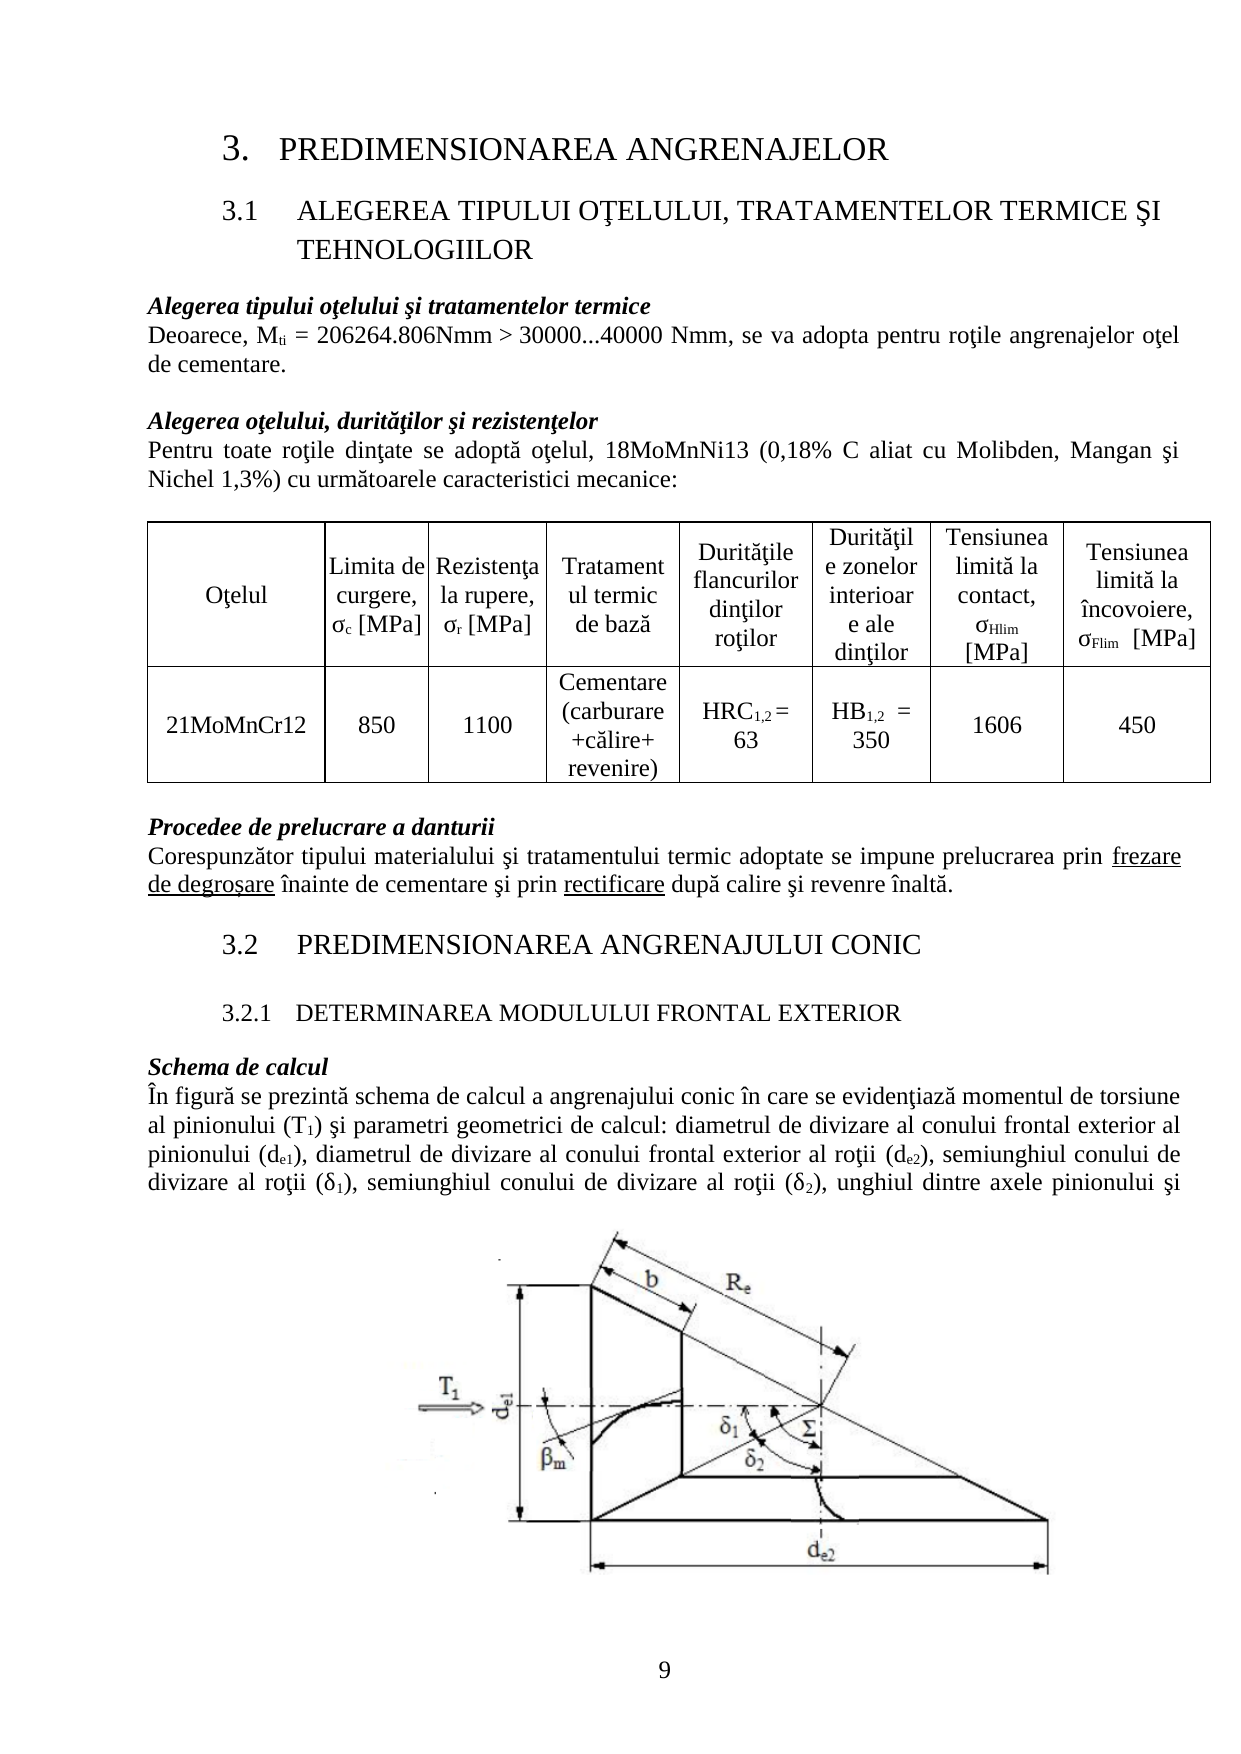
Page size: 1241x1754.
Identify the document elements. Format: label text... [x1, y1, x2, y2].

text Alegerea tipului oţelului şi tratamentelor termice [148, 291, 1093, 320]
table_cell Cementare (carburare+călire+ revenire) [547, 667, 679, 782]
table_cell 450 [1064, 667, 1210, 782]
table_header Limita de curgere, σc [MPa] [326, 523, 428, 666]
text Alegerea oţelului, durităţilor şi rezistenţelor [148, 406, 1181, 435]
table_header Durităţile zonelor interioare ale dinţilor [813, 523, 930, 666]
text În figură se prezintă schema de calcul a angrenajului conic în care se evidenţiază momentul de torsiune al pinionului (T1) şi parametri geometrici de calcul: diametrul de divizare al conului frontal exterior al pinionului (de1), diametrul de divizare al conului frontal exterior al roţii (de2), semiunghiul conului de divizare al roţii (δ1), semiunghiul conului de divizare al roţii (δ2), unghiul dintre axele pinionului şi roţii (Σ), lăţimea danturii (b), lungimea generatoare conului de divizare exterior (Re), unghiul de înclinare a danturii (βm). [148, 1081, 1181, 1196]
table_header Tratamentul termic de bază [547, 523, 679, 666]
text Deoarece, Mti = 206264.806Nmm > 30000...40000 Nmm, se va adopta pentru roţile angrenajelor oţel de cementare. [148, 320, 1181, 378]
text Procedee de prelucrare a danturii [148, 812, 1181, 841]
text Schema de calcul [148, 1052, 1181, 1081]
table_cell HB1,2 = 350 [813, 667, 930, 782]
list ALEGEREA TIPULUI OŢELULUI, TRATAMENTELOR TERMICE ŞI TEHNOLOGIILOR [222, 193, 1181, 266]
list PREDIMENSIONAREA ANGRENAJULUI CONIC [222, 927, 1181, 961]
table_header Durităţile flancurilor dinţilor roţilor [680, 523, 812, 666]
subtitle PREDIMENSIONAREA ANGRENAJELOR [222, 125, 1181, 168]
text Pentru toate roţile dinţate se adoptă oţelul, 18MoMnNi13 (0,18% C aliat cu Molibden, Mangan şi Nichel 1,3%) cu următoarele caracteristici mecanice: [148, 435, 1181, 493]
text Corespunzător tipului materialului şi tratamentului termic adoptate se impune prelucrarea prin frezare de degroșare înainte de cementare şi prin rectificare după calire şi revenre înaltă. [148, 841, 1181, 898]
table_cell 1606 [931, 667, 1063, 782]
table_header Oţelul [148, 523, 324, 666]
table_header Rezistenţa la rupere, σr [MPa] [429, 523, 546, 666]
table_cell 21MoMnCr12 [148, 667, 324, 782]
table_header Tensiunea limită la contact, σHlim [MPa] [931, 523, 1063, 666]
table_header Tensiunea limită la încovoiere, σFlim [MPa] [1064, 523, 1210, 666]
table_cell 850 [326, 667, 428, 782]
table_cell HRC1,2 = 63 [680, 667, 812, 782]
table_cell 1100 [429, 667, 546, 782]
list DETERMINAREA MODULULUI FRONTAL EXTERIOR [222, 998, 1181, 1027]
picture [384, 1218, 1062, 1579]
